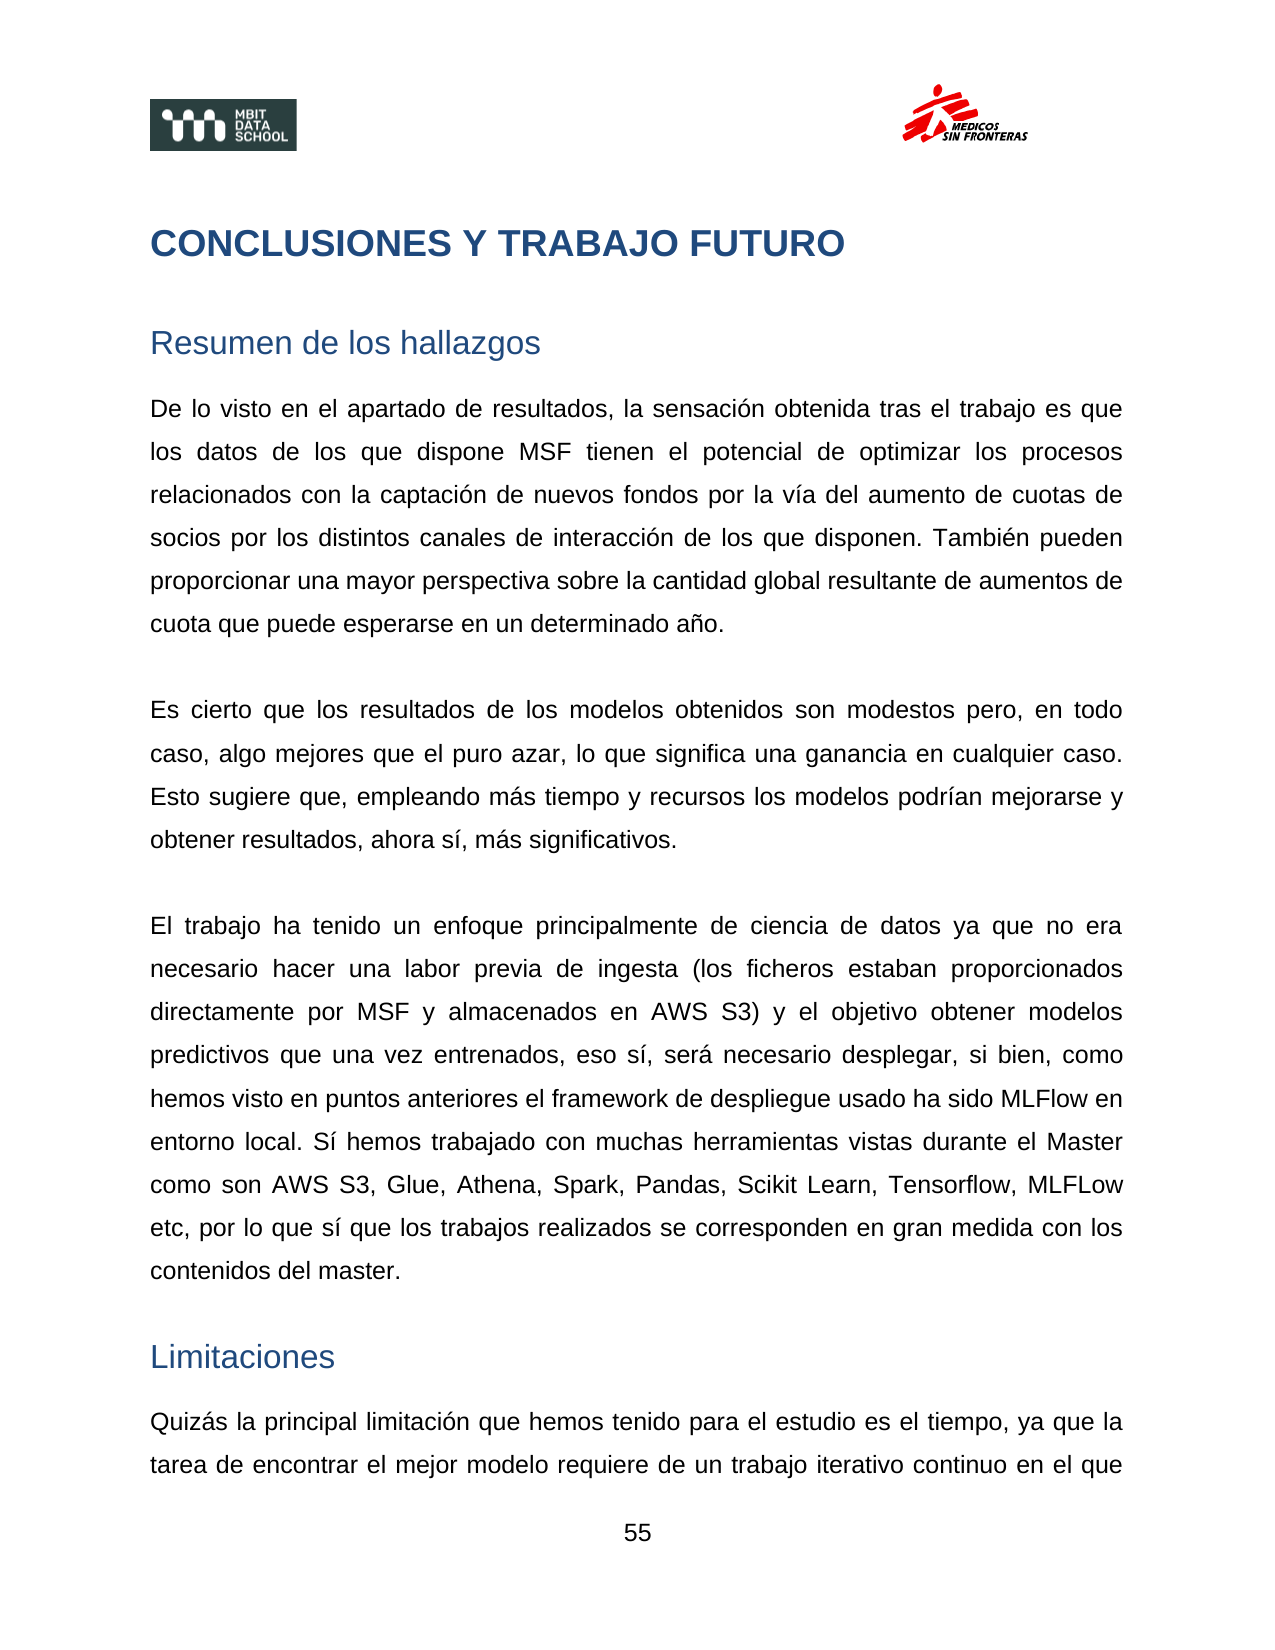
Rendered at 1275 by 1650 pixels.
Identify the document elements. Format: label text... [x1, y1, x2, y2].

subtitle CONCLUSIONES Y TRABAJO FUTURO [150, 221, 1125, 264]
subtitle Limitaciones [150, 1337, 1125, 1375]
text El trabajo ha tenido un enfoque principalmente de ciencia de datos ya que no era necesario hacer una labor previa de ingesta (los ficheros estaban proporcionados directamente por MSF y almacenados en AWS S3) y el objetivo obtener modelos predictivos que una vez entrenados, eso sí, será necesario desplegar, si bien, como hemos visto en puntos anteriores el framework de despliegue usado ha sido MLFlow en entorno local. Sí hemos trabajado con muchas herramientas vistas durante el Master como son AWS S3, Glue, Athena, Spark, Pandas, Scikit Learn, Tensorflow, MLFLow etc, por lo que sí que los trabajos realizados se corresponden en gran medida con los contenidos del master. [150, 911, 1125, 1285]
subtitle Resumen de los hallazgos [150, 323, 1125, 362]
picture [150, 99, 297, 151]
text De lo visto en el apartado de resultados, la sensación obtenida tras el trabajo es que los datos de los que dispone MSF tienen el potencial de optimizar los procesos relacionados con la captación de nuevos fondos por la vía del aumento de cuotas de socios por los distintos canales de interacción de los que disponen. También pueden proporcionar una mayor perspectiva sobre la cantidad global resultante de aumentos de cuota que puede esperarse en un determinado año. [150, 393, 1125, 638]
text Es cierto que los resultados de los modelos obtenidos son modestos pero, en todo caso, algo mejores que el puro azar, lo que significa una ganancia en cualquier caso. Esto sugiere que, empleando más tiempo y recursos los modelos podrían mejorarse y obtener resultados, ahora sí, más significativos. [150, 695, 1125, 853]
picture [893, 75, 1036, 151]
